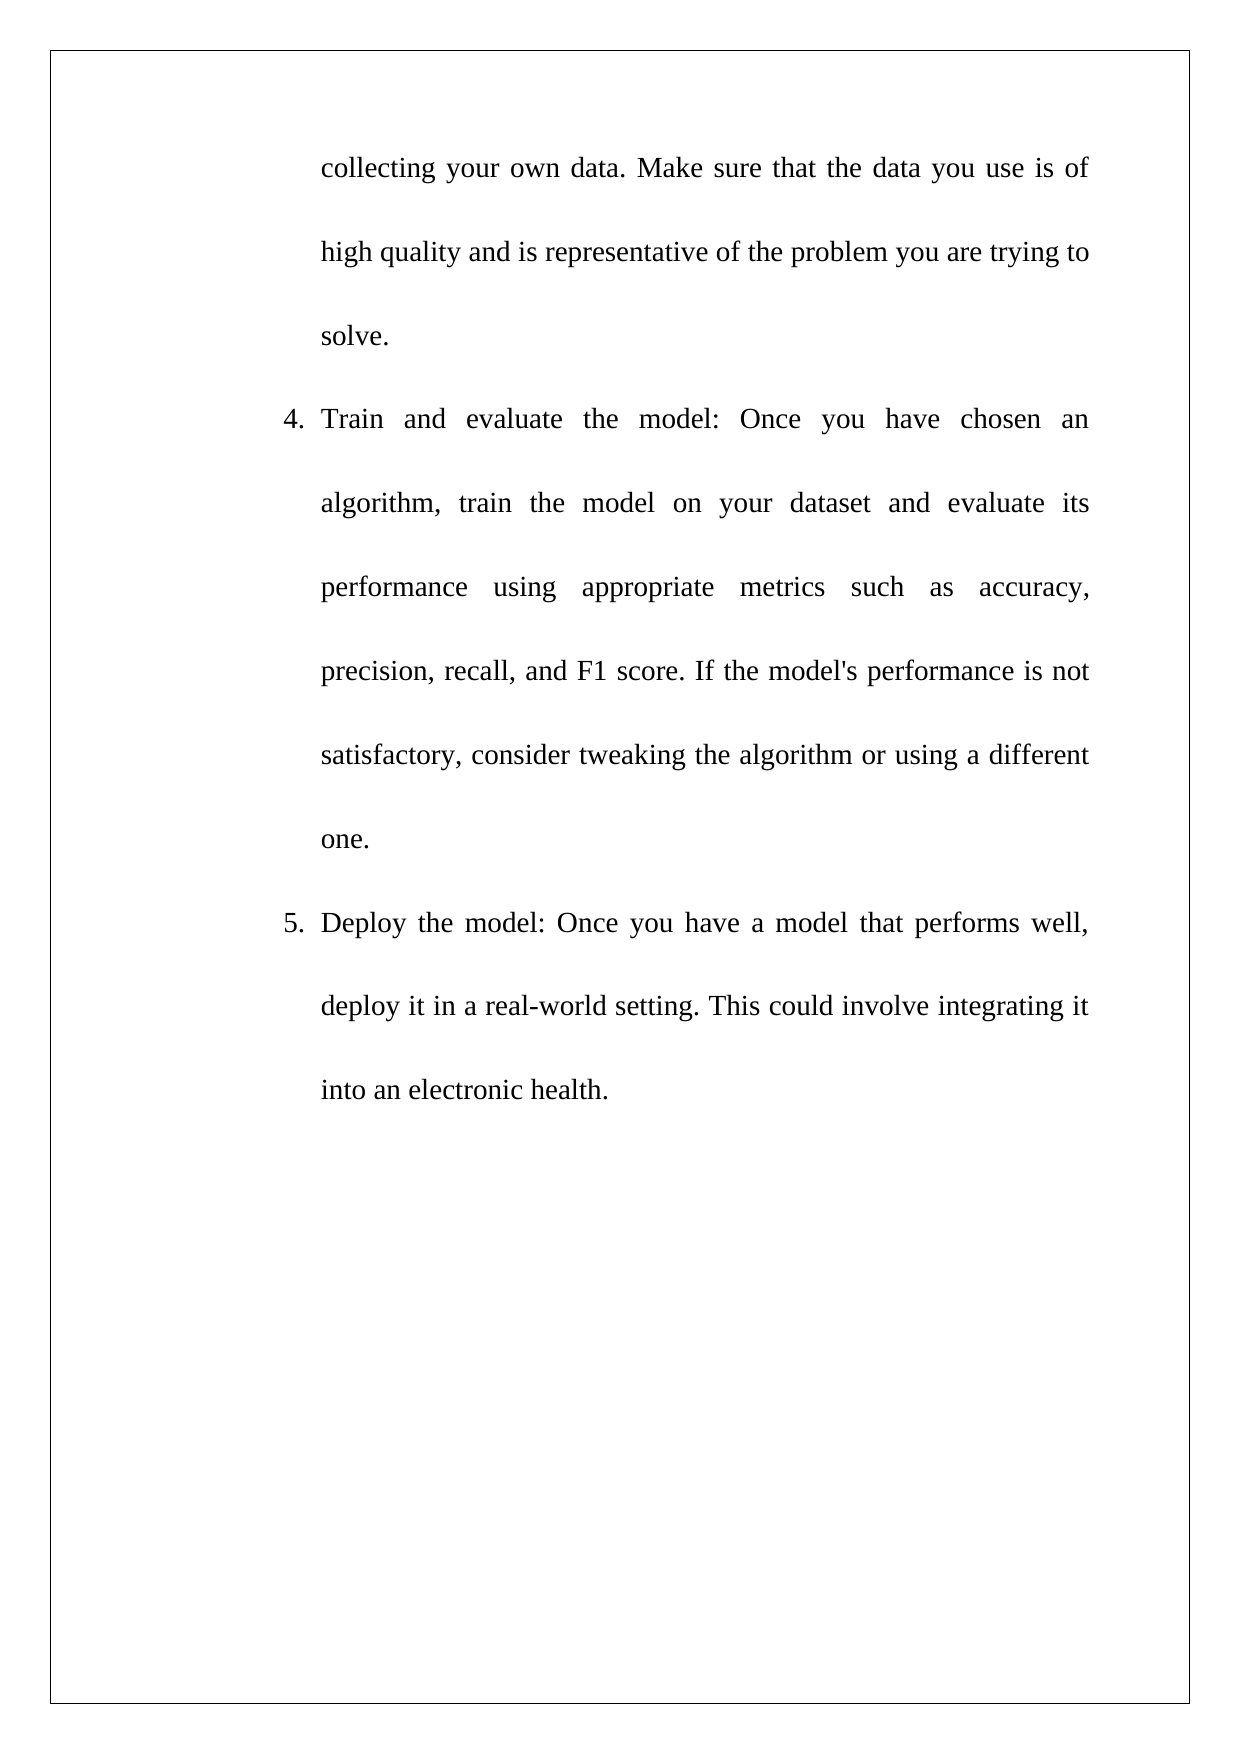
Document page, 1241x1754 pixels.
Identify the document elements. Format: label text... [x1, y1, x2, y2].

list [283, 150, 1090, 351]
list Train and evaluate the model: Once you have chosen an algorithm, train the model on your dataset and evaluate its performance using appropriate metrics such as accuracy, precision, recall, and F1 score. If the model's performance is not satisfactory, consider tweaking the algorithm or using a different one. [283, 402, 1090, 854]
list Deploy the model: Once you have a model that performs well, deploy it in a real-world setting. This could involve integrating it into an electronic health. [283, 905, 1090, 1106]
